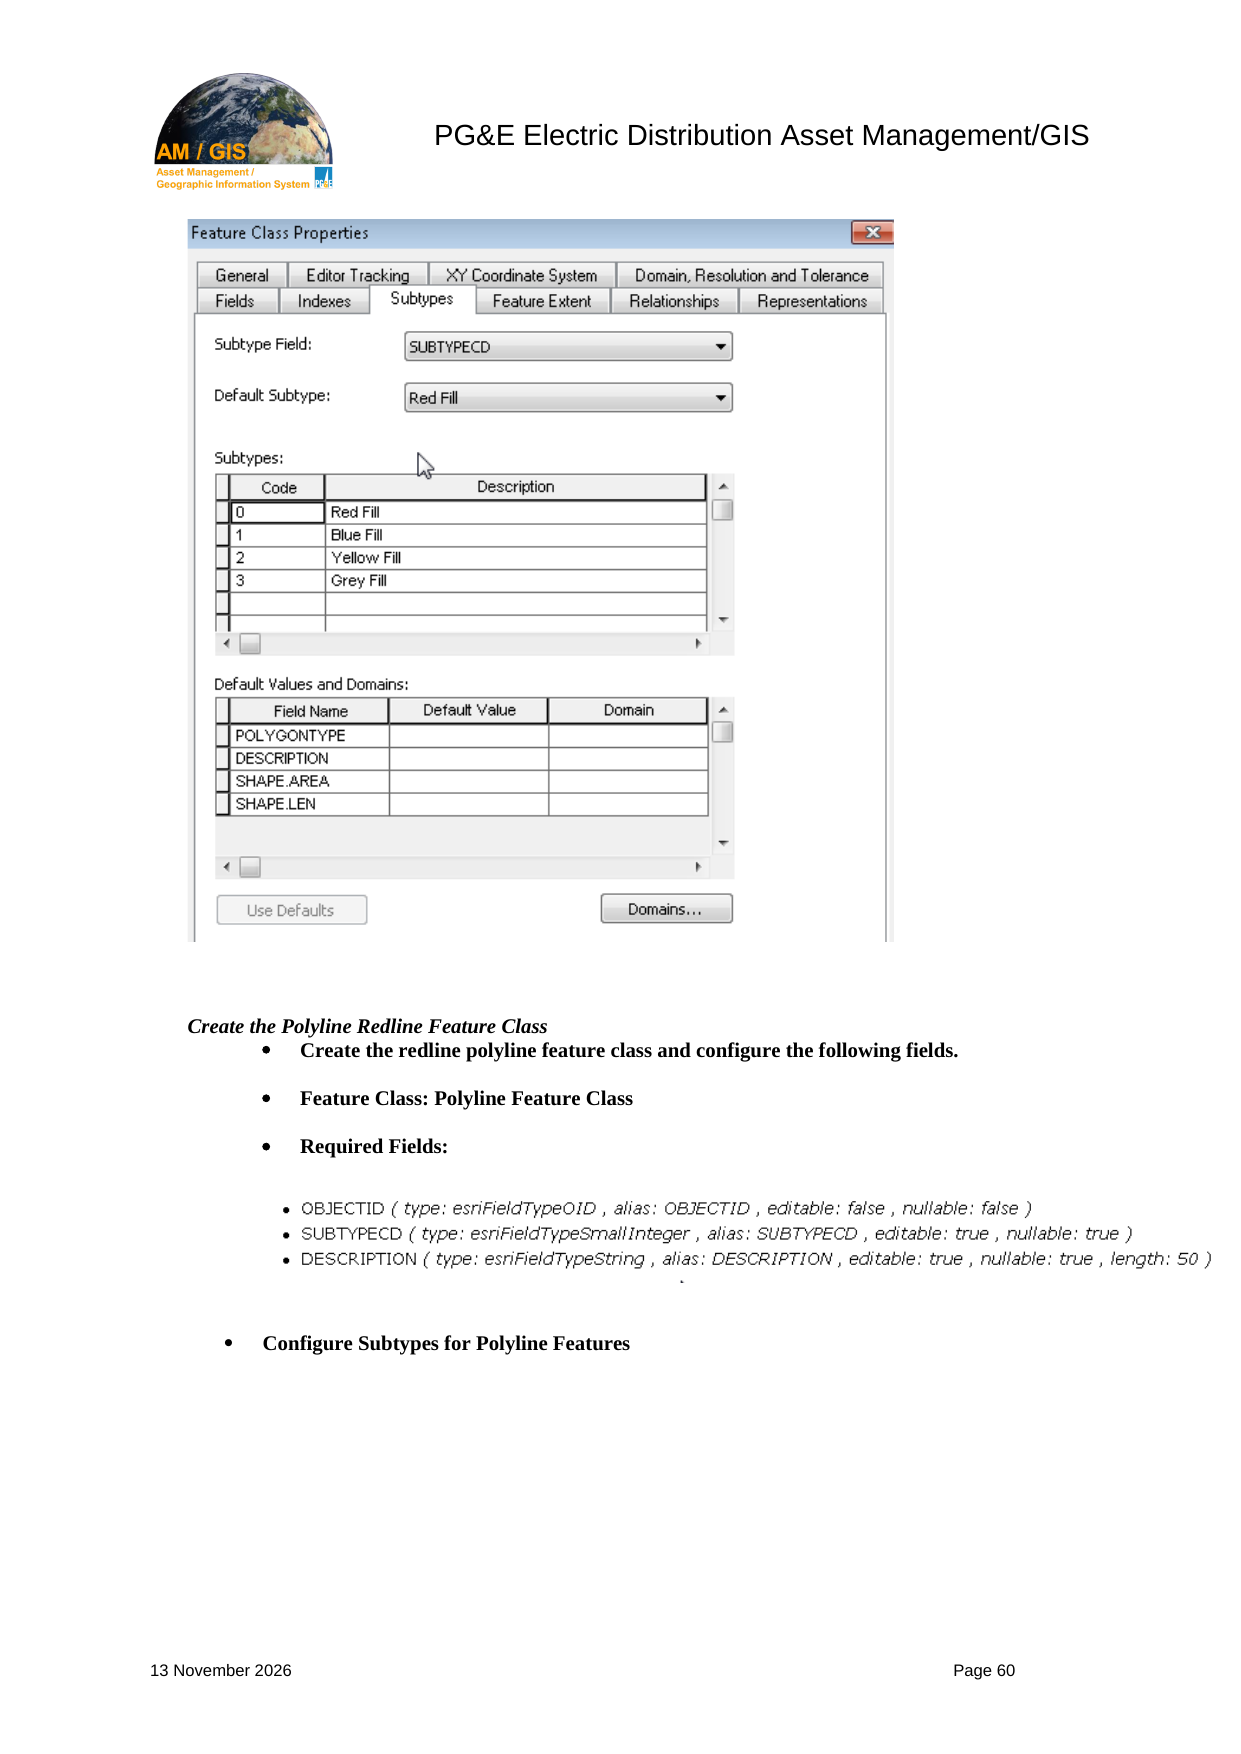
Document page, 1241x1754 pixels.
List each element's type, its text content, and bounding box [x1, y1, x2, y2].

picture [262, 1182, 1238, 1283]
text Create the Polyline Redline Feature Class [187, 1013, 1090, 1038]
list Create the redline polyline feature class and configure the following fields. [262, 1038, 1090, 1062]
picture [150, 73, 333, 196]
list Feature Class: Polyline Feature Class [262, 1086, 1090, 1110]
picture [187, 219, 894, 942]
list Configure Subtypes for Polyline Features [225, 1331, 1090, 1355]
list Required Fields: [262, 1134, 1090, 1158]
